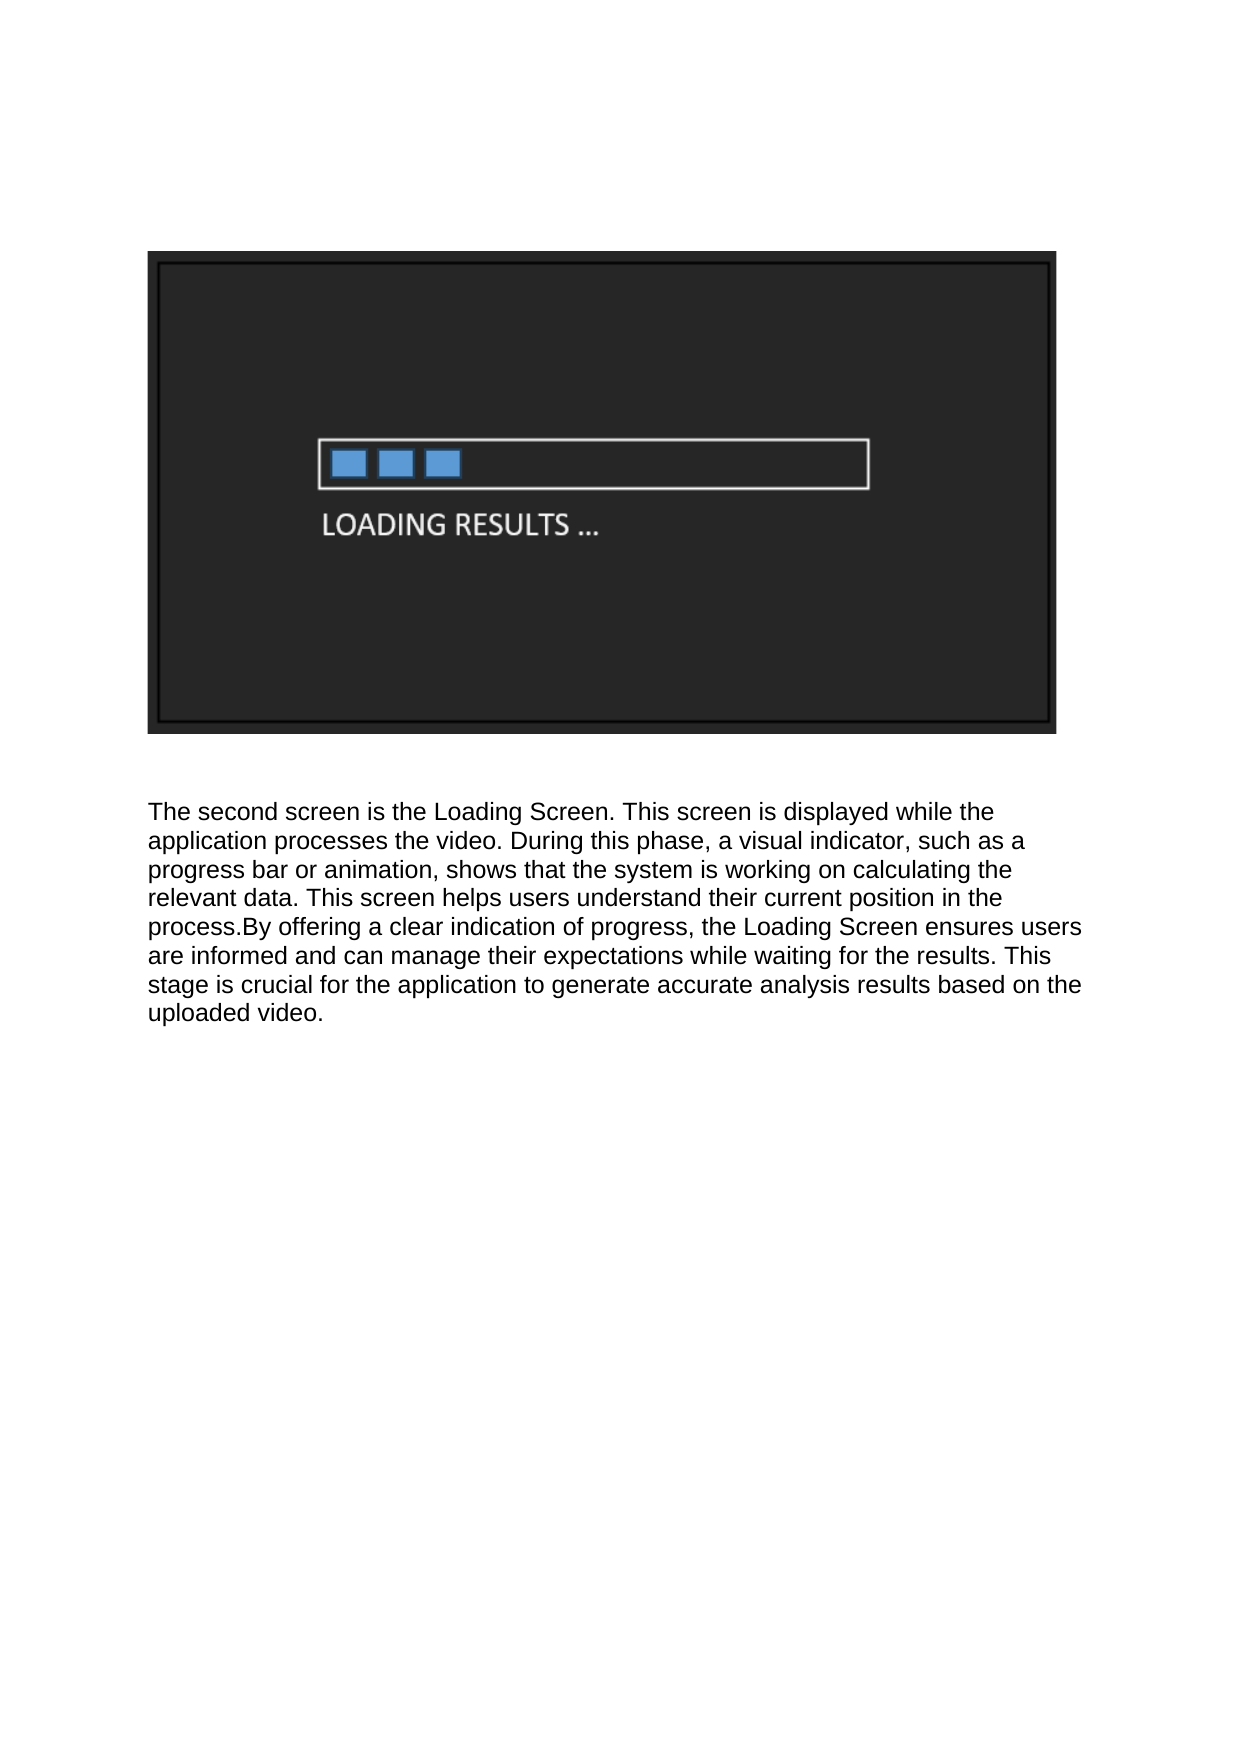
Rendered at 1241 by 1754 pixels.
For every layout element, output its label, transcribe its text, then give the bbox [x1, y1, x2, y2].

picture [147, 251, 1057, 734]
text The second screen is the Loading Screen. This screen is displayed while the application processes the video. During this phase, a visual indicator, such as a progress bar or animation, shows that the system is working on calculating the relevant data. This screen helps users understand their current position in the process.By offering a clear indication of progress, the Loading Screen ensures users are informed and can manage their expectations while waiting for the results. This stage is crucial for the application to generate accurate analysis results based on the uploaded video. [148, 797, 1090, 1027]
